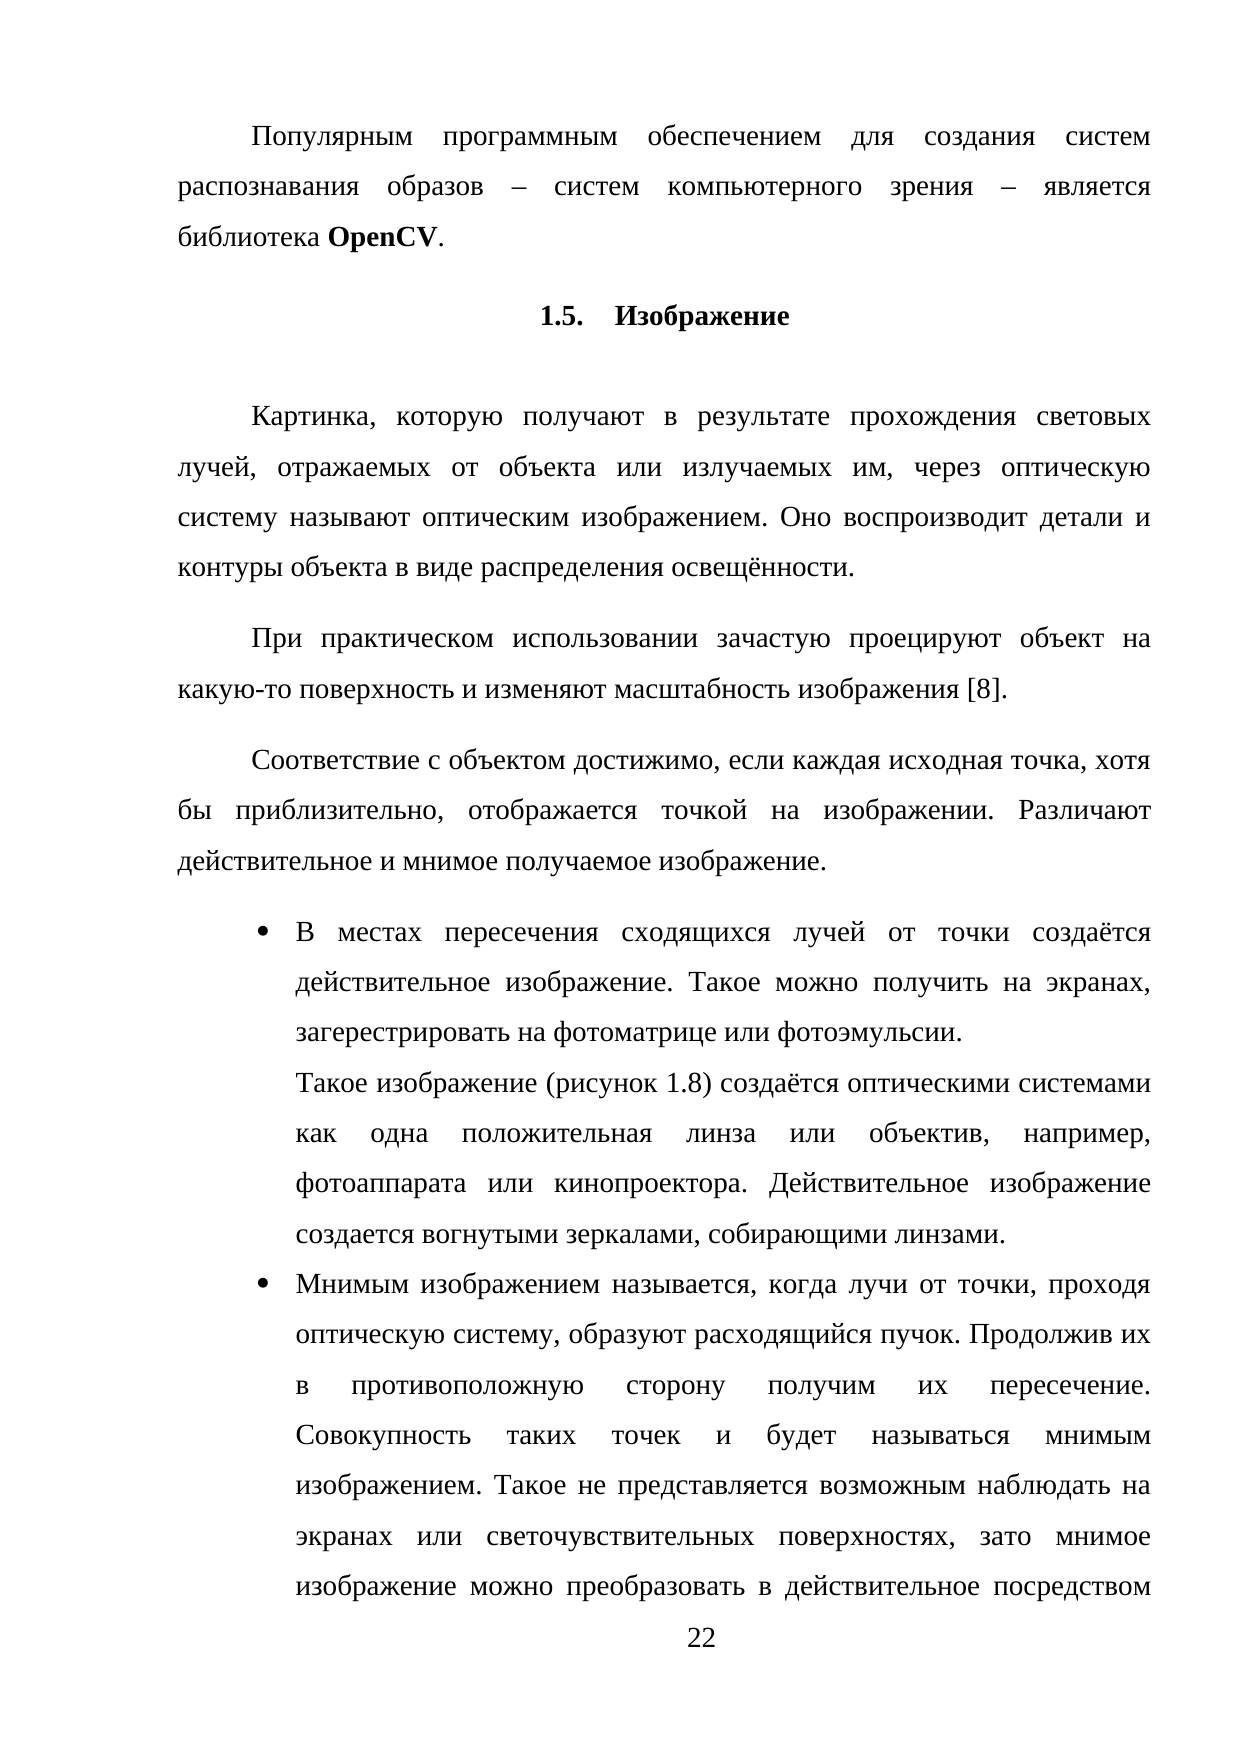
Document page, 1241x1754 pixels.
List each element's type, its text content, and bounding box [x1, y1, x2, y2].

text Картинка, которую получают в результате прохождения световых лучей, отражаемых от объекта или излучаемых им, через оптическую систему называют оптическим изображением. Оно воспроизводит детали и контуры объекта в виде распределения освещённости. [177, 398, 1152, 583]
subtitle Изображение [177, 298, 1152, 332]
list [258, 1266, 1152, 1602]
text Популярным программным обеспечением для создания систем распознавания образов – систем компьютерного зрения – является библиотека OpenCV. [177, 118, 1152, 252]
list В местах пересечения сходящихся лучей от точки создаётся действительное изображение. Такое можно получить на экранах, загерестрировать на фотоматрице или фотоэмульсии. [258, 914, 1152, 1048]
text Соответствие с объектом достижимо, если каждая исходная точка, хотя бы приблизительно, отображается точкой на изображении. Различают действительное и мнимое получаемое изображение. [177, 742, 1152, 876]
list Такое изображение (рисунок 1.8) создаётся оптическими системами как одна положительная линза или объектив, например, фотоаппарата или кинопроектора. Действительное изображение создается вогнутыми зеркалами, собирающими линзами. [295, 1065, 1152, 1249]
text При практическом использовании зачастую проецируют объект на какую-то поверхность и изменяют масштабность изображения [8]. [177, 621, 1152, 704]
